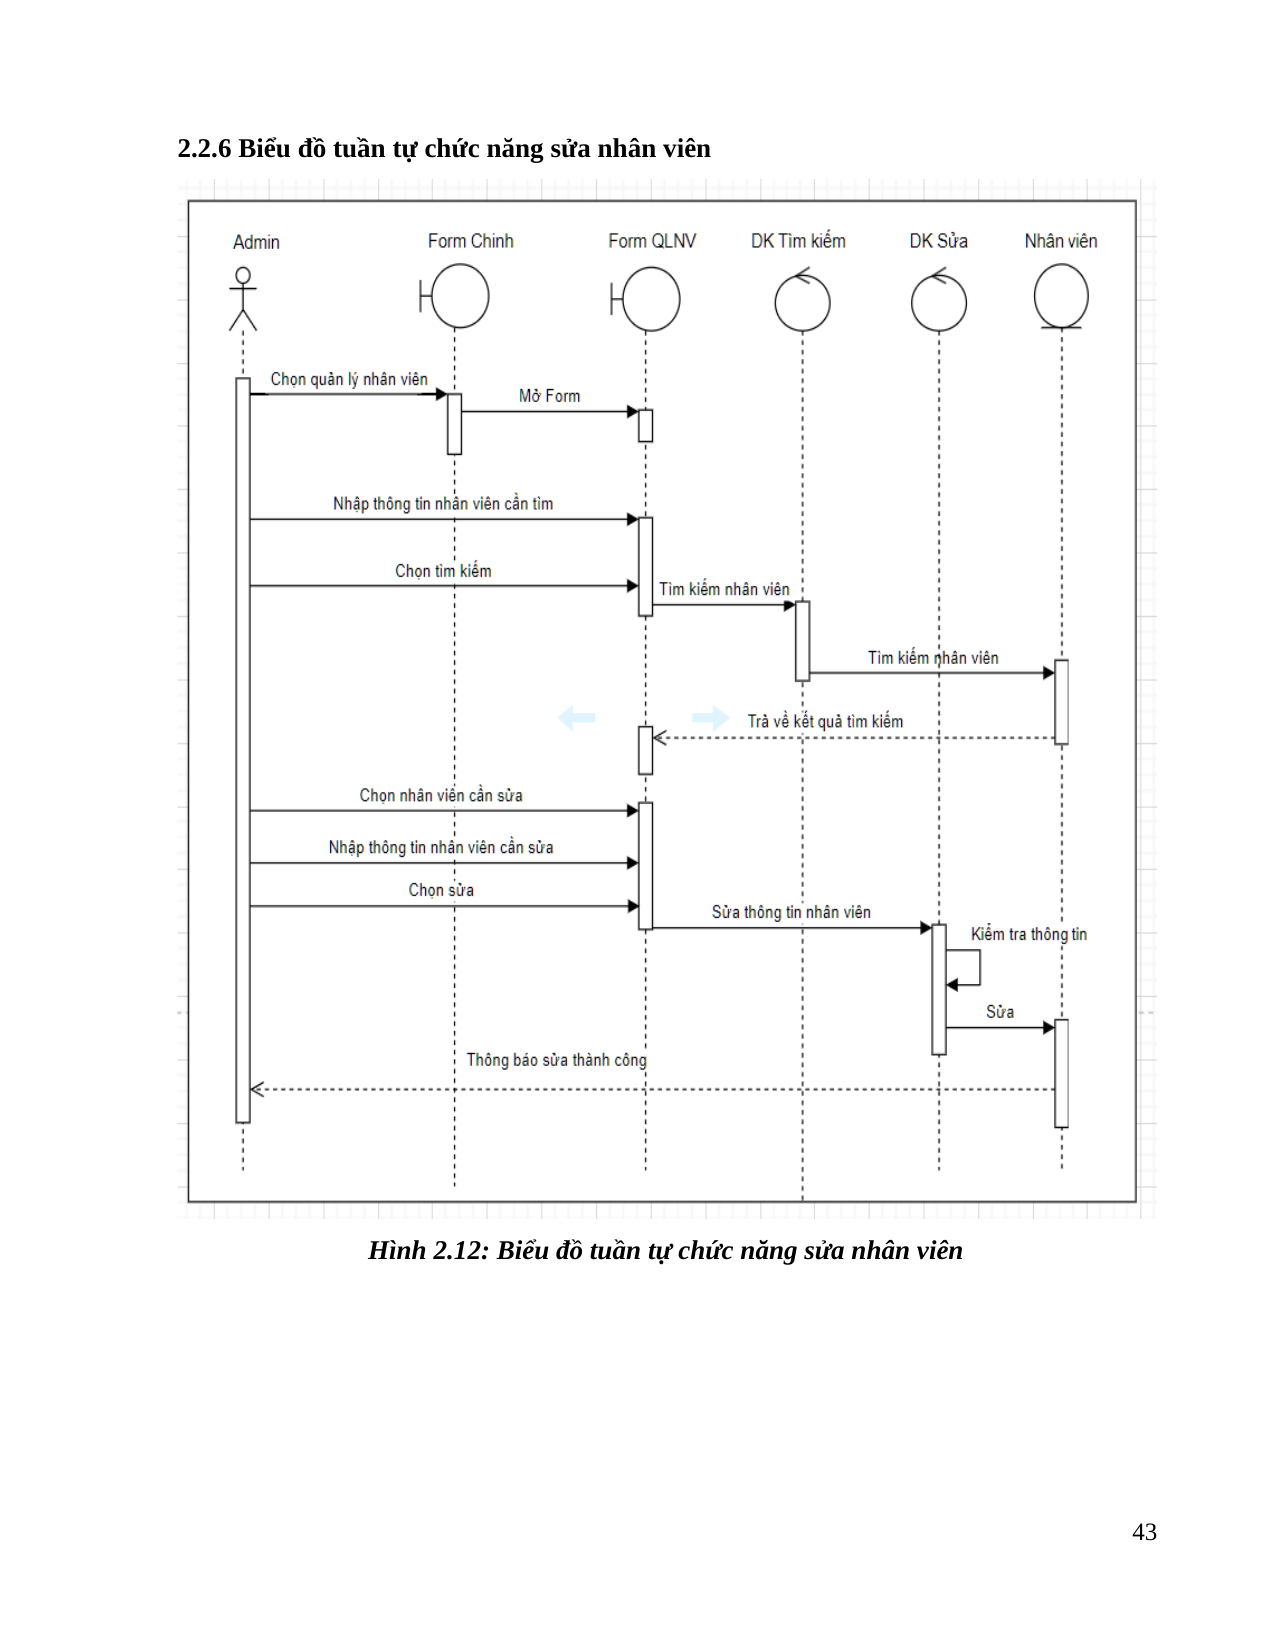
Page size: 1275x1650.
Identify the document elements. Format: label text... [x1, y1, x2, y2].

subtitle 2.2.6 Biểu đồ tuần tự chức năng sửa nhân viên [177, 132, 1157, 164]
text Hình 2.12: Biểu đồ tuần tự chức năng sửa nhân viên [177, 1234, 1157, 1265]
picture [177, 179, 1157, 1219]
